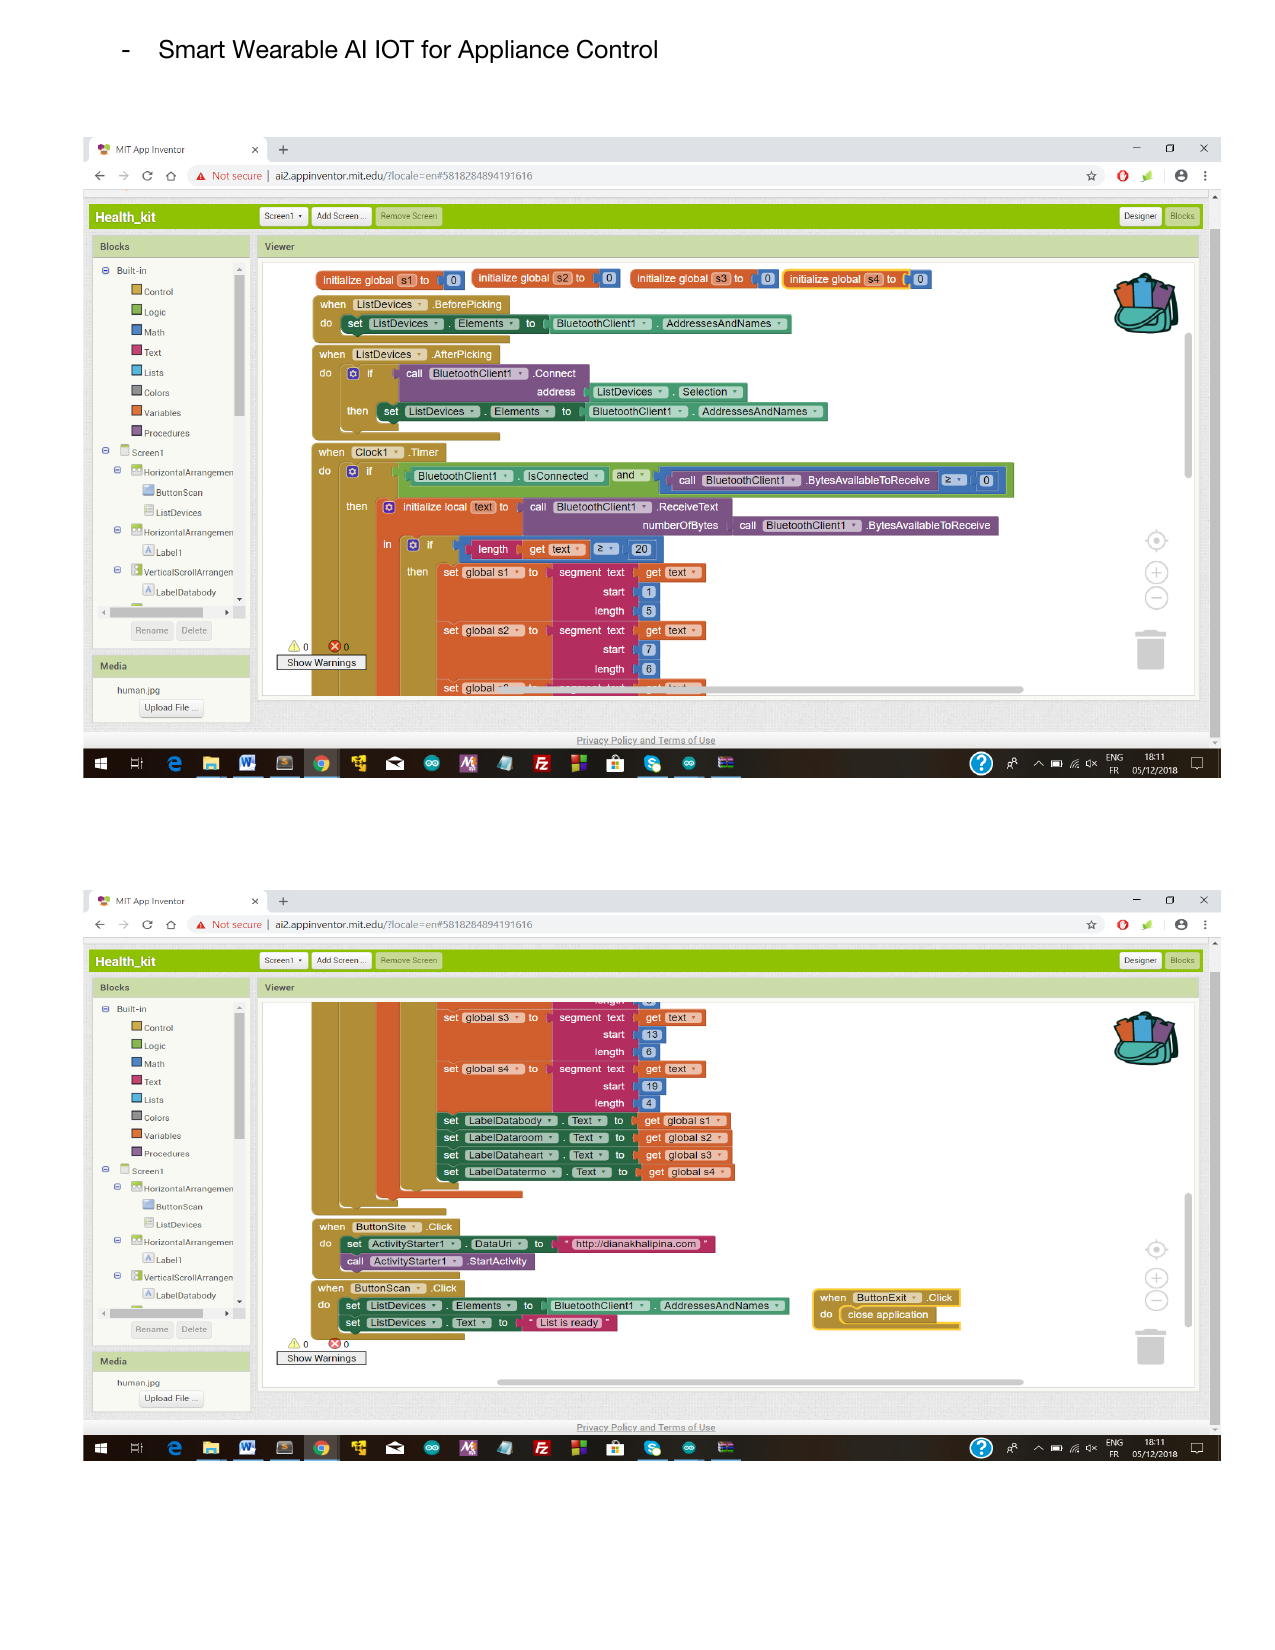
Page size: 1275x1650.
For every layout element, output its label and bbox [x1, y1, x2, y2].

picture [83, 137, 1221, 778]
picture [83, 890, 1221, 1461]
